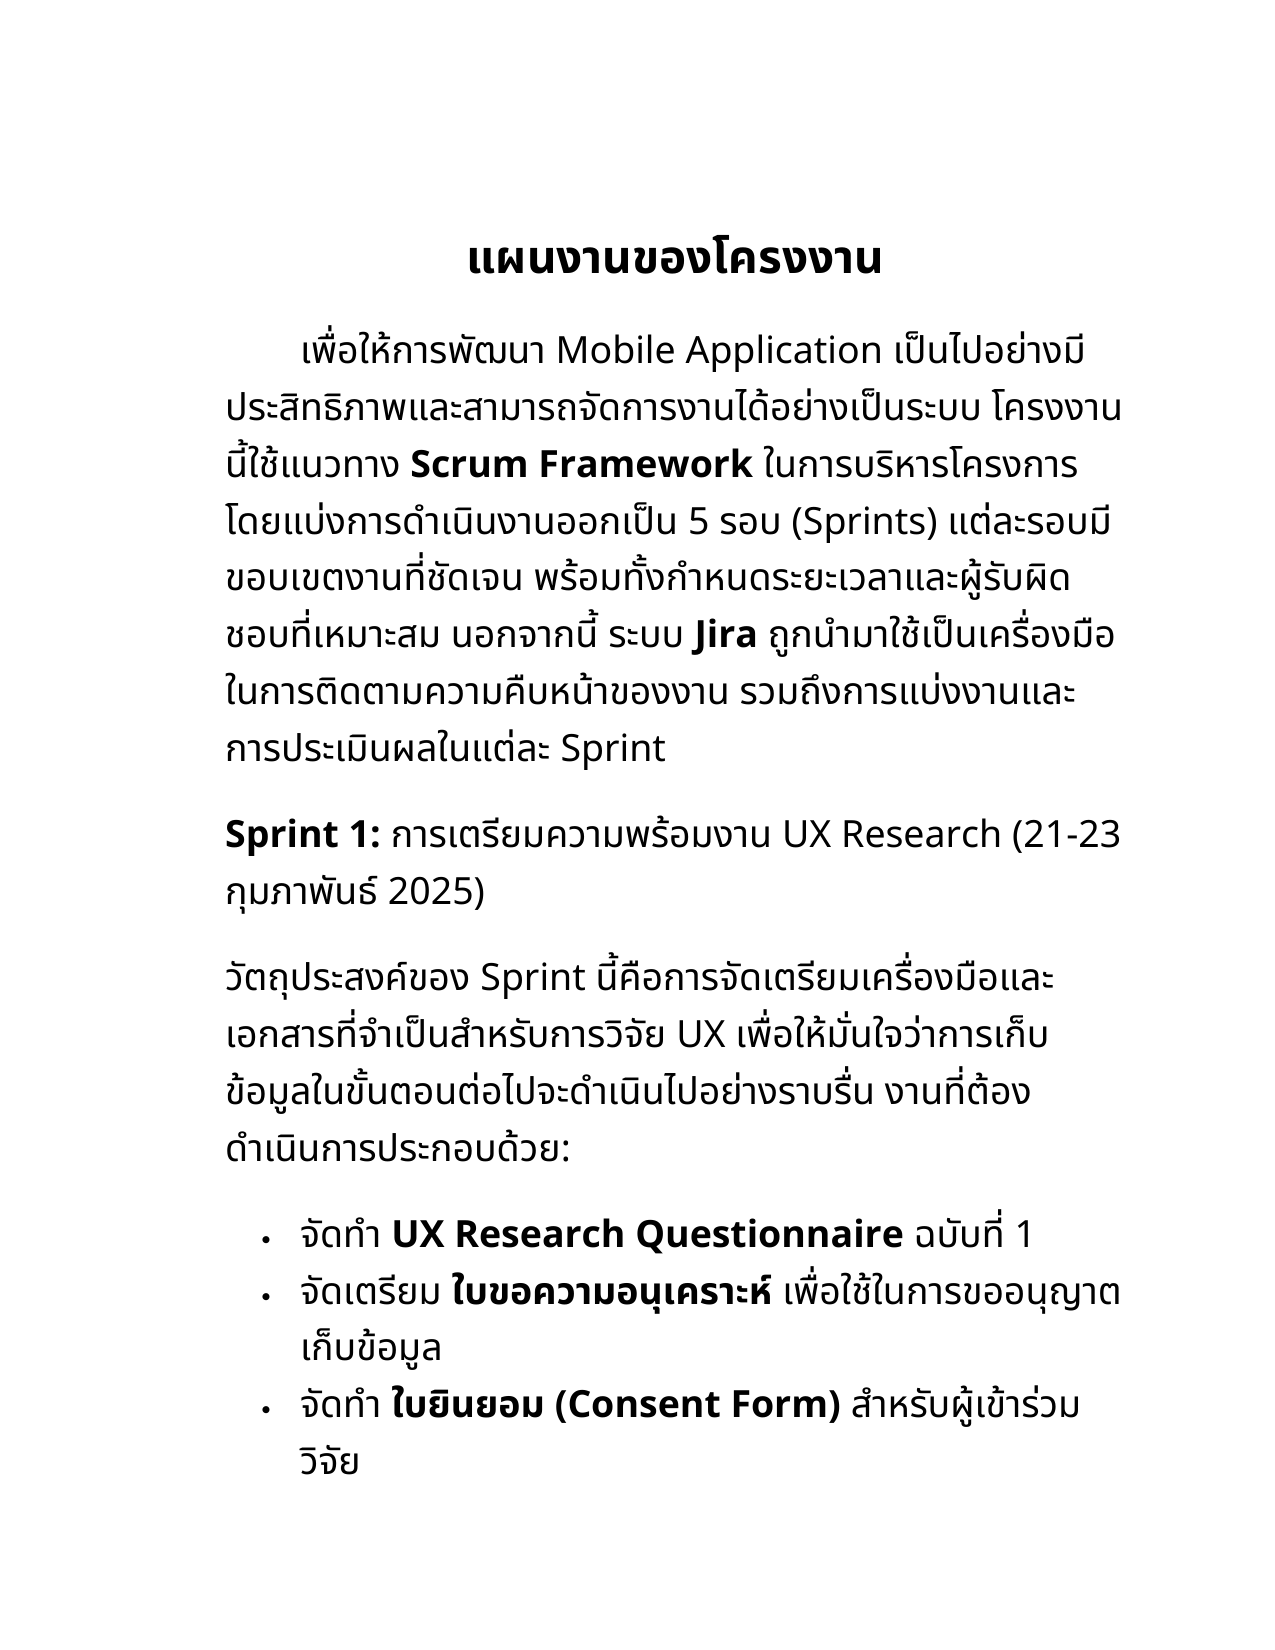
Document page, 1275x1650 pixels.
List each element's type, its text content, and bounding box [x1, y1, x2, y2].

list จัดทำ ใบยินยอม (Consent Form) สำหรับผู้เข้าร่วมวิจัย [262, 1378, 1125, 1491]
text วัตถุประสงค์ของ Sprint นี้คือการจัดเตรียมเครื่องมือและเอกสารที่จำเป็นสำหรับการวิจัย UX เพื่อให้มั่นใจว่าการเก็บข้อมูลในขั้นตอนต่อไปจะดำเนินไปอย่างราบรื่น งานที่ต้องดำเนินการประกอบด้วย: [225, 951, 1125, 1178]
list จัดเตรียม ใบขอความอนุเคราะห์ เพื่อใช้ในการขออนุญาตเก็บข้อมูล [262, 1264, 1125, 1378]
list จัดทำ UX Research Questionnaire ฉบับที่ 1 [262, 1207, 1125, 1264]
subtitle Sprint 1: การเตรียมความพร้อมงาน UX Research (21-23 กุมภาพันธ์ 2025) [225, 807, 1125, 921]
text แผนงานของโครงงาน [225, 225, 1125, 294]
text เพื่อให้การพัฒนา Mobile Application เป็นไปอย่างมีประสิทธิภาพและสามารถจัดการงานได้อย่างเป็นระบบ โครงงานนี้ใช้แนวทาง Scrum Framework ในการบริหารโครงการ โดยแบ่งการดำเนินงานออกเป็น 5 รอบ (Sprints) แต่ละรอบมีขอบเขตงานที่ชัดเจน พร้อมทั้งกำหนดระยะเวลาและผู้รับผิดชอบที่เหมาะสม นอกจากนี้ ระบบ Jira ถูกนำมาใช้เป็นเครื่องมือในการติดตามความคืบหน้าของงาน รวมถึงการแบ่งงานและการประเมินผลในแต่ละ Sprint [225, 323, 1125, 778]
